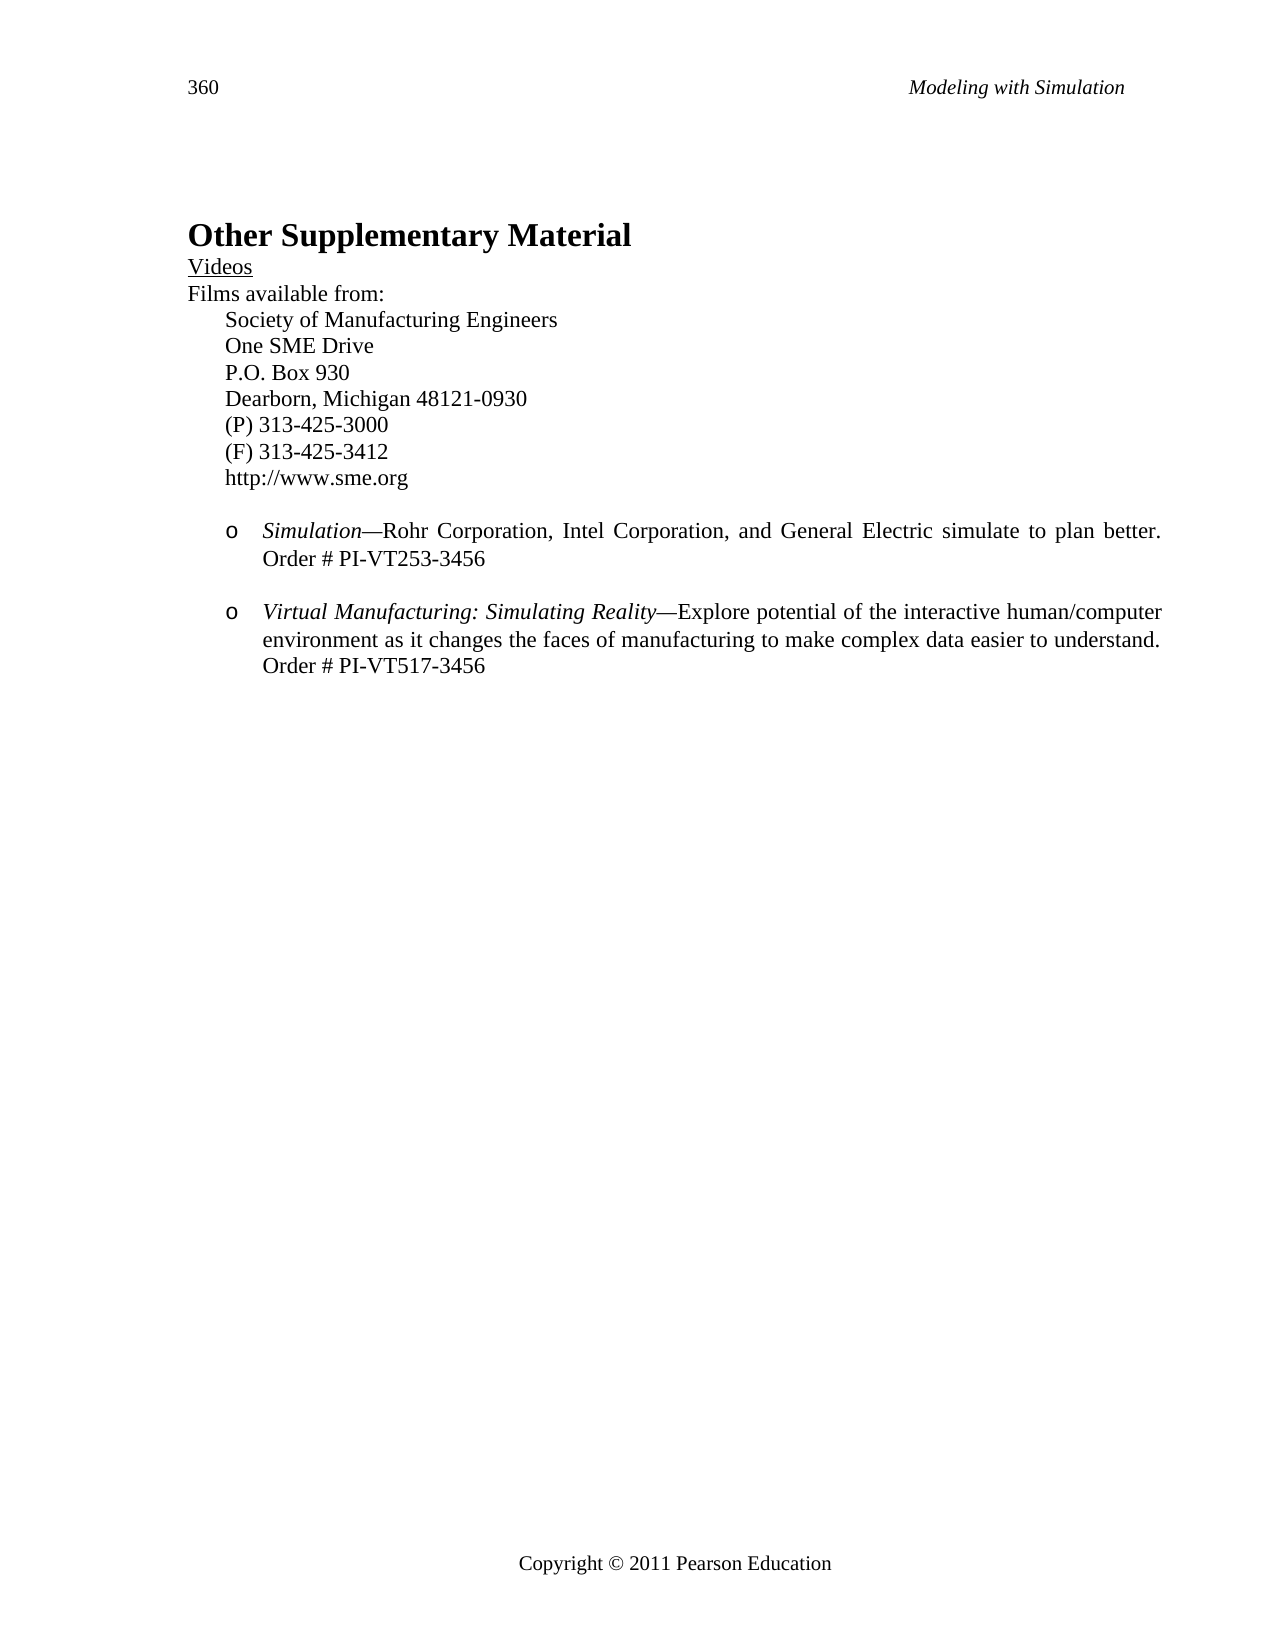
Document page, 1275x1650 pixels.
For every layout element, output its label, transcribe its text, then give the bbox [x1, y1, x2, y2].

text Films available from: [187, 279, 1162, 306]
list Simulation—Rohr Corporation, Intel Corporation, and General Electric simulate to plan better. Order # PI-VT253-3456 [225, 517, 1162, 571]
text Other Supplementary Material [187, 215, 1162, 253]
text One SME Drive [225, 332, 1162, 359]
text P.O. Box 930 [225, 359, 1162, 385]
text Dearborn, Michigan 48121-0930 [225, 385, 1162, 411]
text Society of Manufacturing Engineers [225, 306, 1162, 332]
text (F) 313-425-3412 [225, 438, 1162, 464]
text (P) 313-425-3000 [225, 411, 1162, 438]
text Videos [187, 253, 1162, 279]
text http://www.sme.org [225, 464, 1162, 490]
list Virtual Manufacturing: Simulating Reality—Explore potential of the interactive human/computer environment as it changes the faces of manufacturing to make complex data easier to understand. Order # PI-VT517-3456 [225, 598, 1162, 679]
